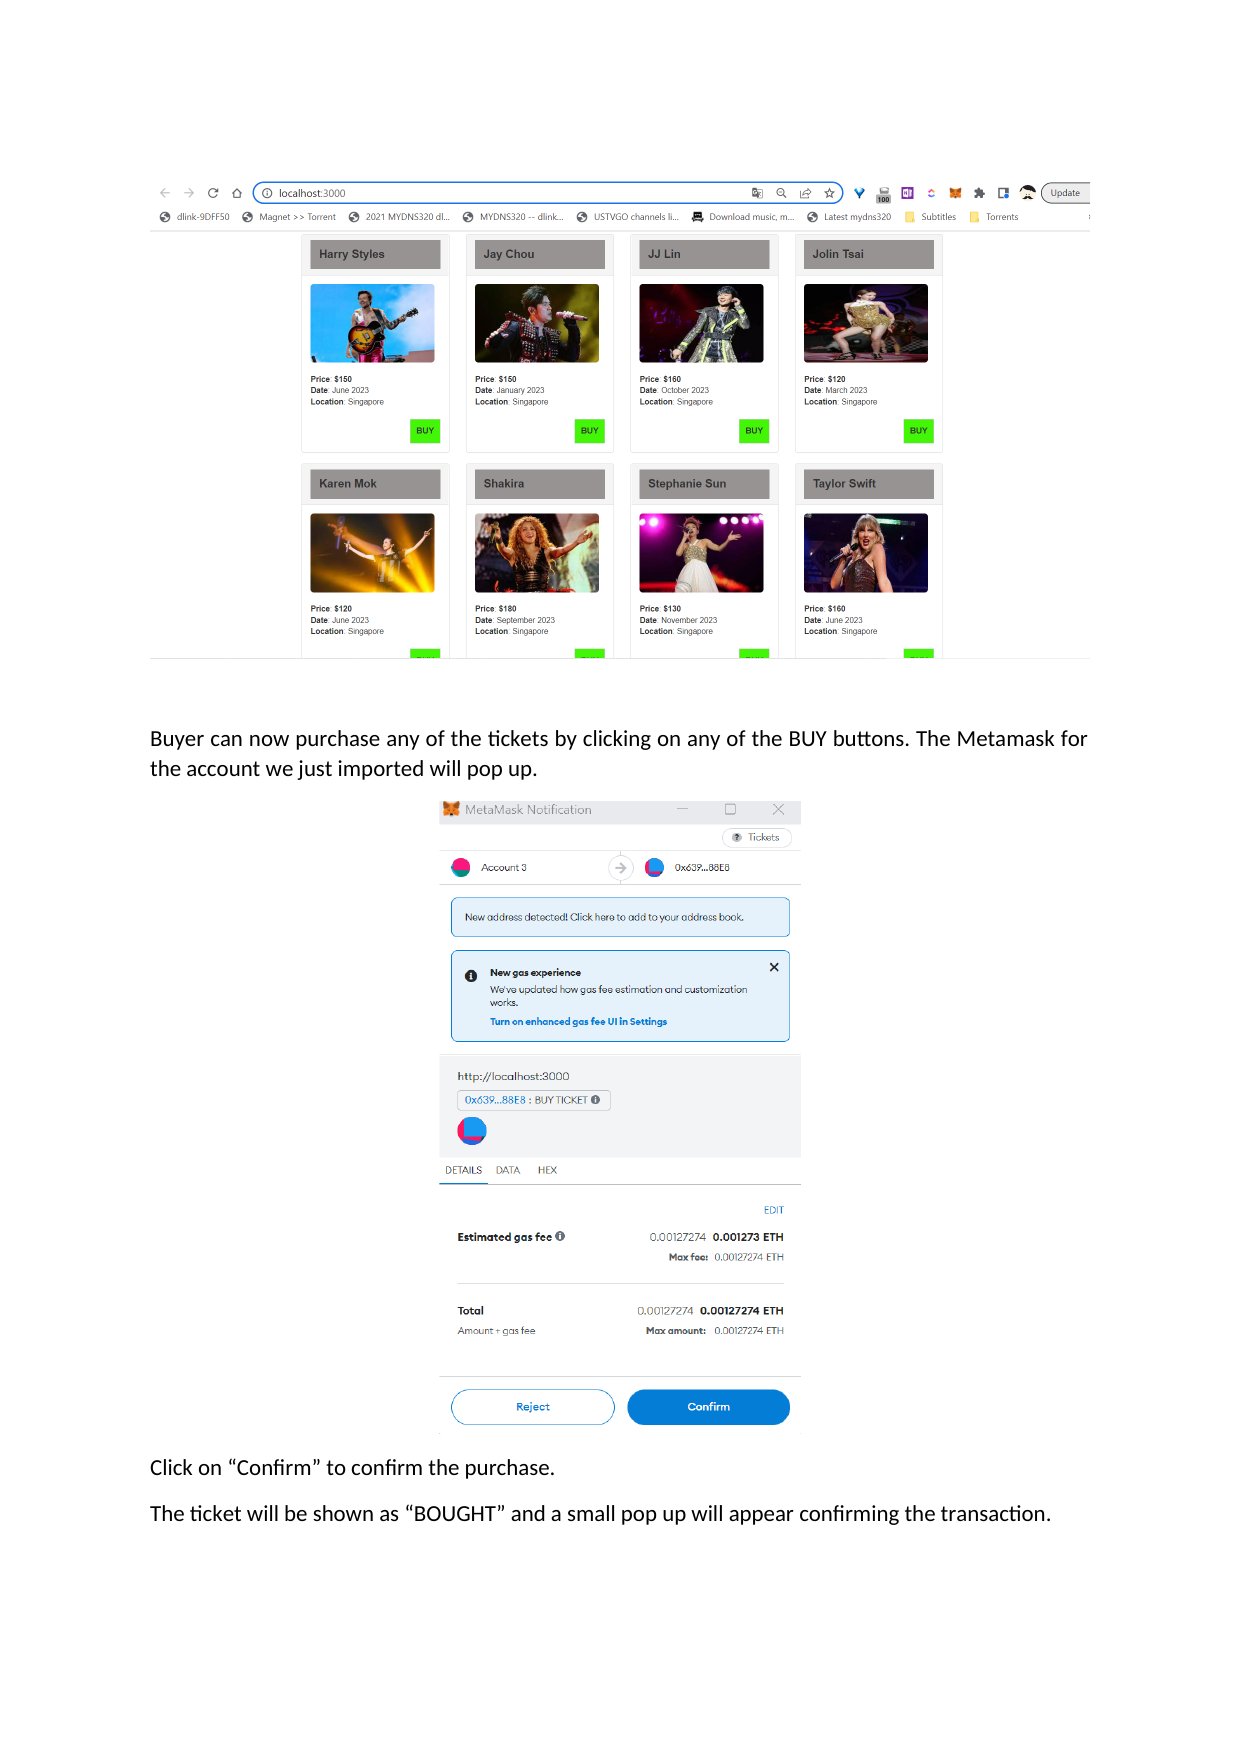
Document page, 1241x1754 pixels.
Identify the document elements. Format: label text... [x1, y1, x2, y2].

picture [150, 180, 1091, 659]
text Buyer can now purchase any of the tickets by clicking on any of the BUY buttons. The Metamask for the account we just imported will pop up. [150, 724, 1090, 782]
text Click on “Confirm” to confirm the purchase. [150, 1453, 1090, 1481]
text The ticket will be shown as “BOUGHT” and a small pop up will appear confirming the transaction. [150, 1499, 1090, 1528]
picture [439, 801, 801, 1434]
